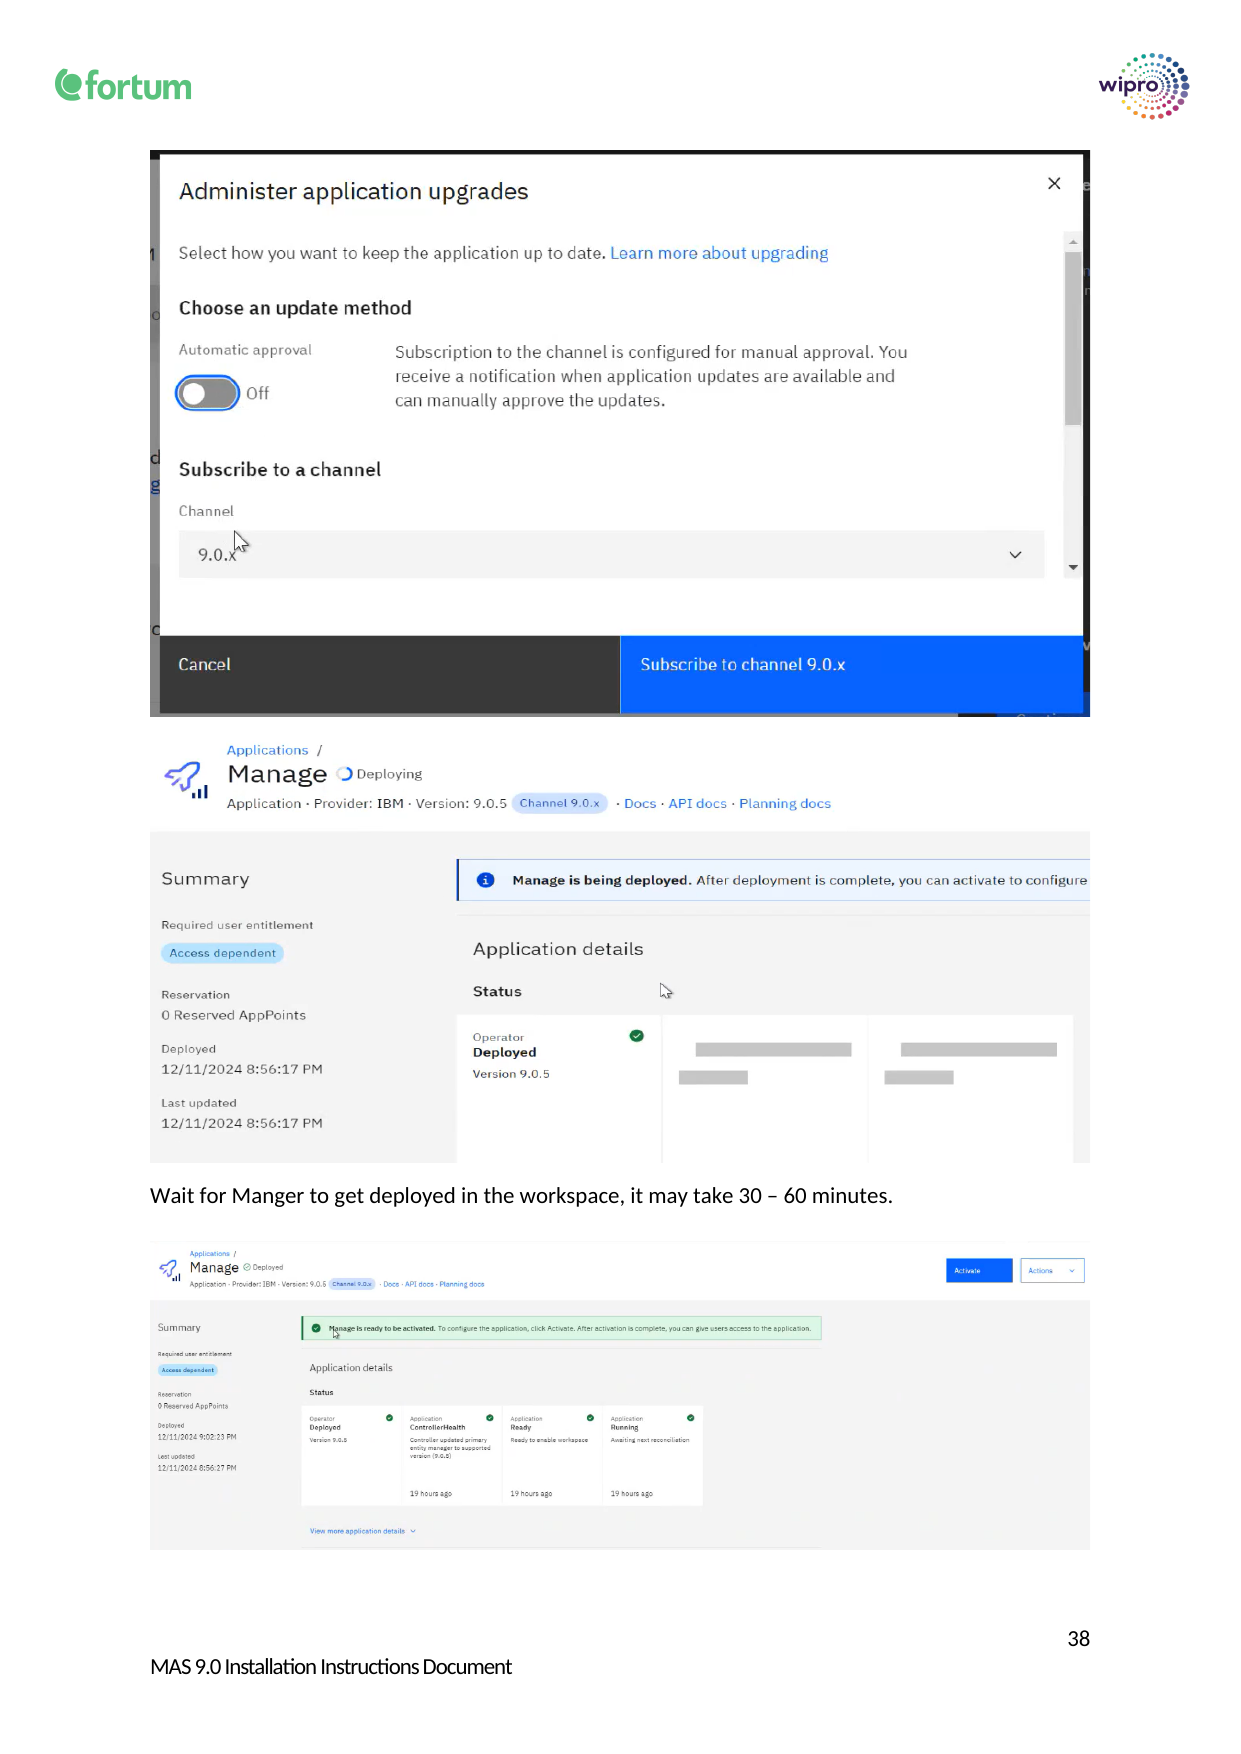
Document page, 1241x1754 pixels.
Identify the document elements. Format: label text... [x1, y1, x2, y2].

picture [150, 1241, 1091, 1550]
picture [150, 150, 1091, 717]
picture [53, 49, 193, 120]
picture [150, 735, 1091, 1163]
picture [1084, 30, 1204, 142]
text Wait for Manger to get deployed in the workspace, it may take 30 – 60 minutes. [150, 1181, 1090, 1209]
